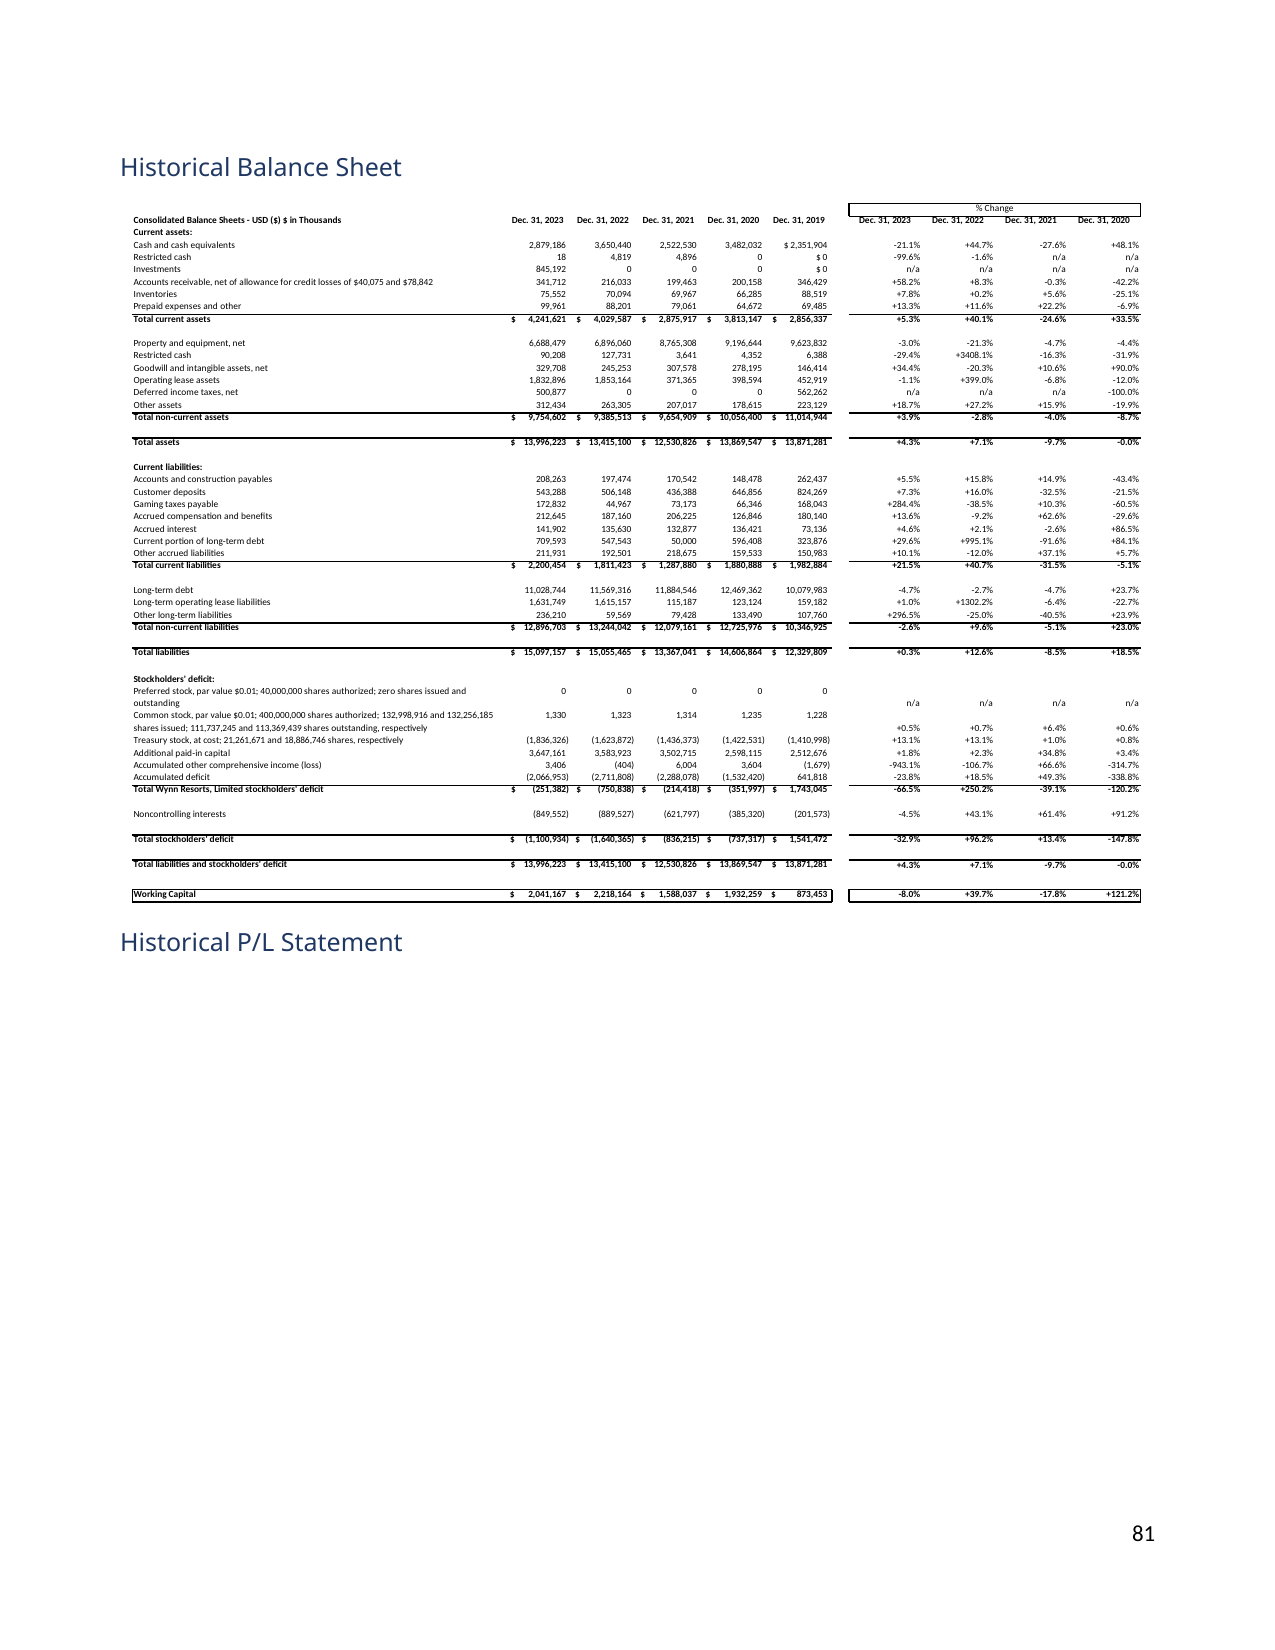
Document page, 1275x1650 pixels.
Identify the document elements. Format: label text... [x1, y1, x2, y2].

text Historical Balance Sheet [120, 150, 1155, 184]
text Historical P/L Statement [120, 924, 1155, 958]
